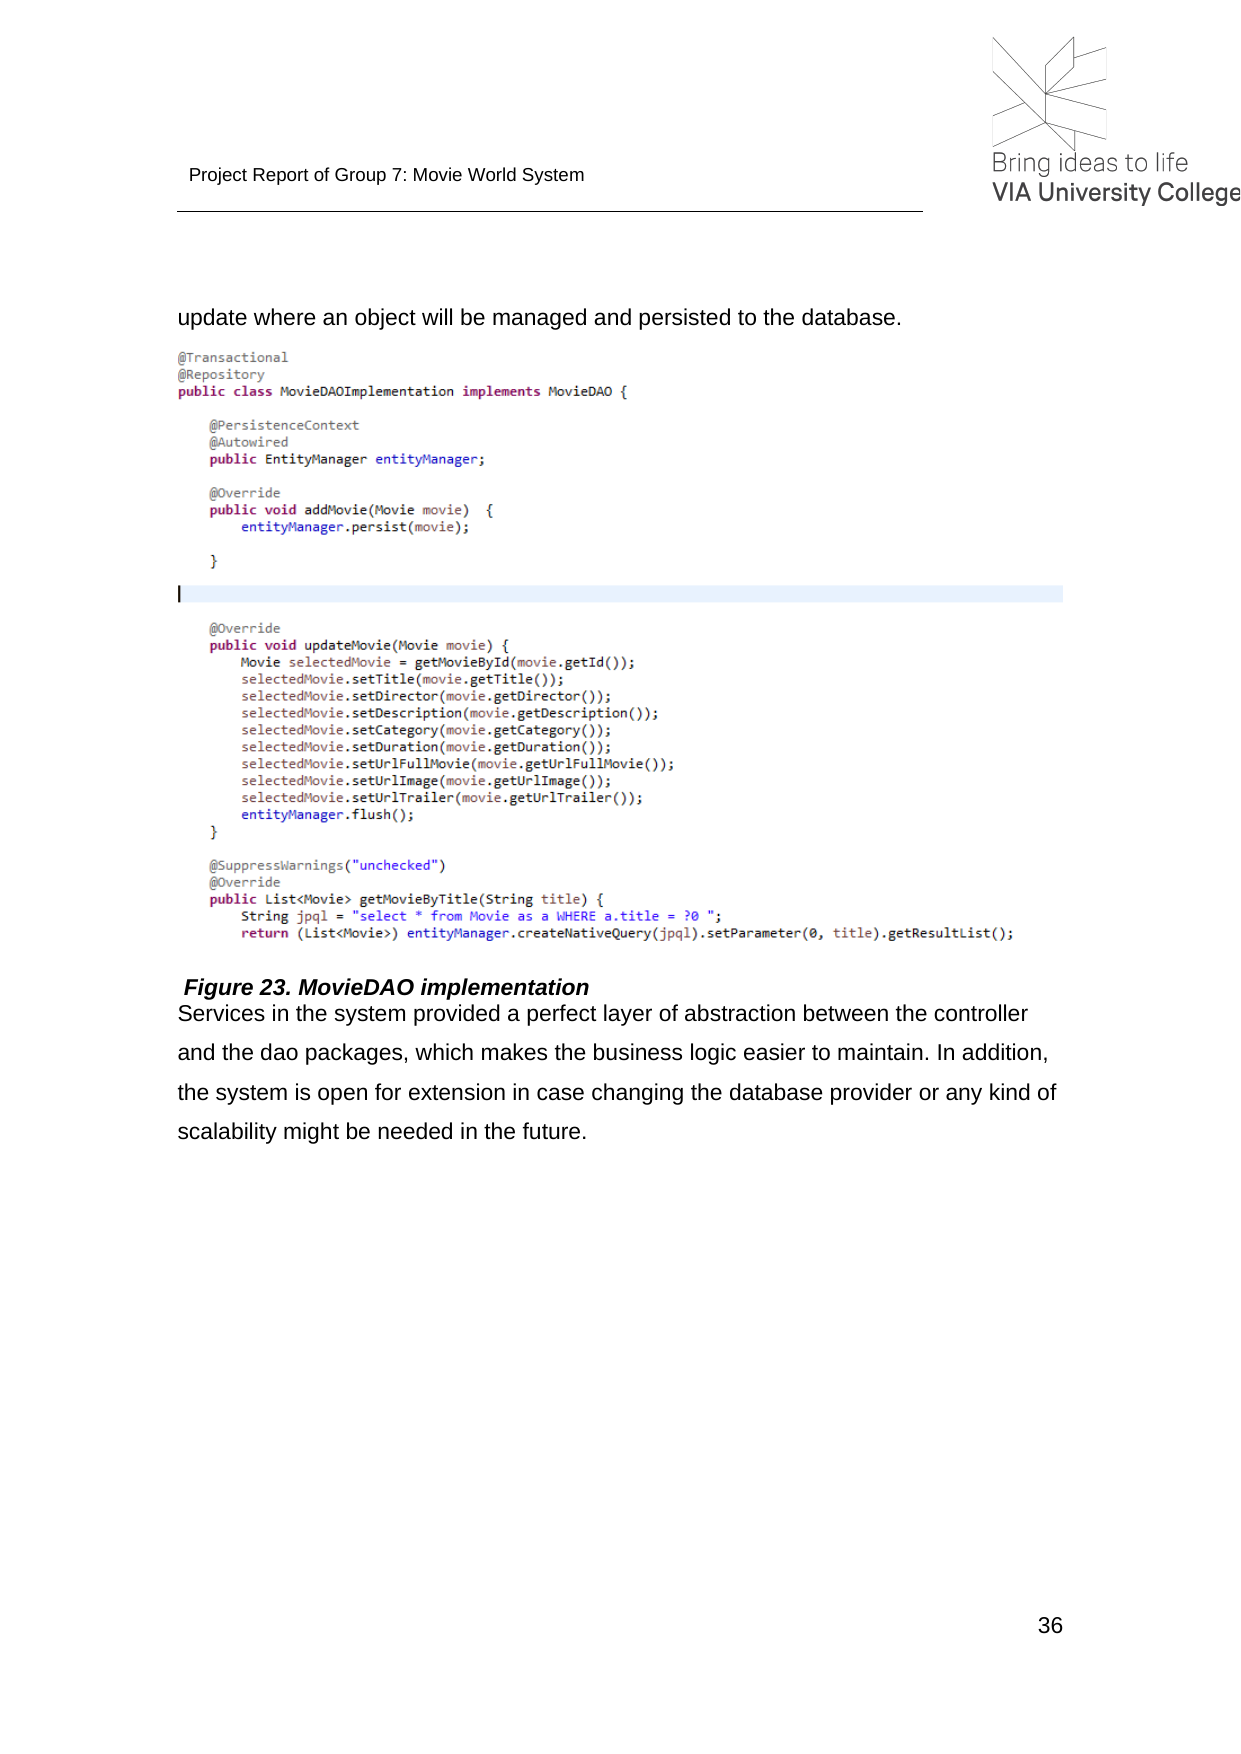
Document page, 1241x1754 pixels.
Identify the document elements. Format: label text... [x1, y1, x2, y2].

picture [991, 36, 1241, 206]
picture [177, 345, 1063, 959]
text It’s worth mentioning that spring gives a bunch of configuration out of the box. For instance, managing transactions using JTA can be so important when dealing with update where an object will be managed and persisted to the database. [177, 304, 1063, 345]
text Services in the system provided a perfect layer of abstraction between the controller and the dao packages, which makes the business logic easier to maintain. In addition, the system is open for extension in case changing the database provider or any kind of scalability might be needed in the future. [177, 1000, 1063, 1144]
text Figure 23. MovieDAO implementation [177, 973, 1063, 1000]
